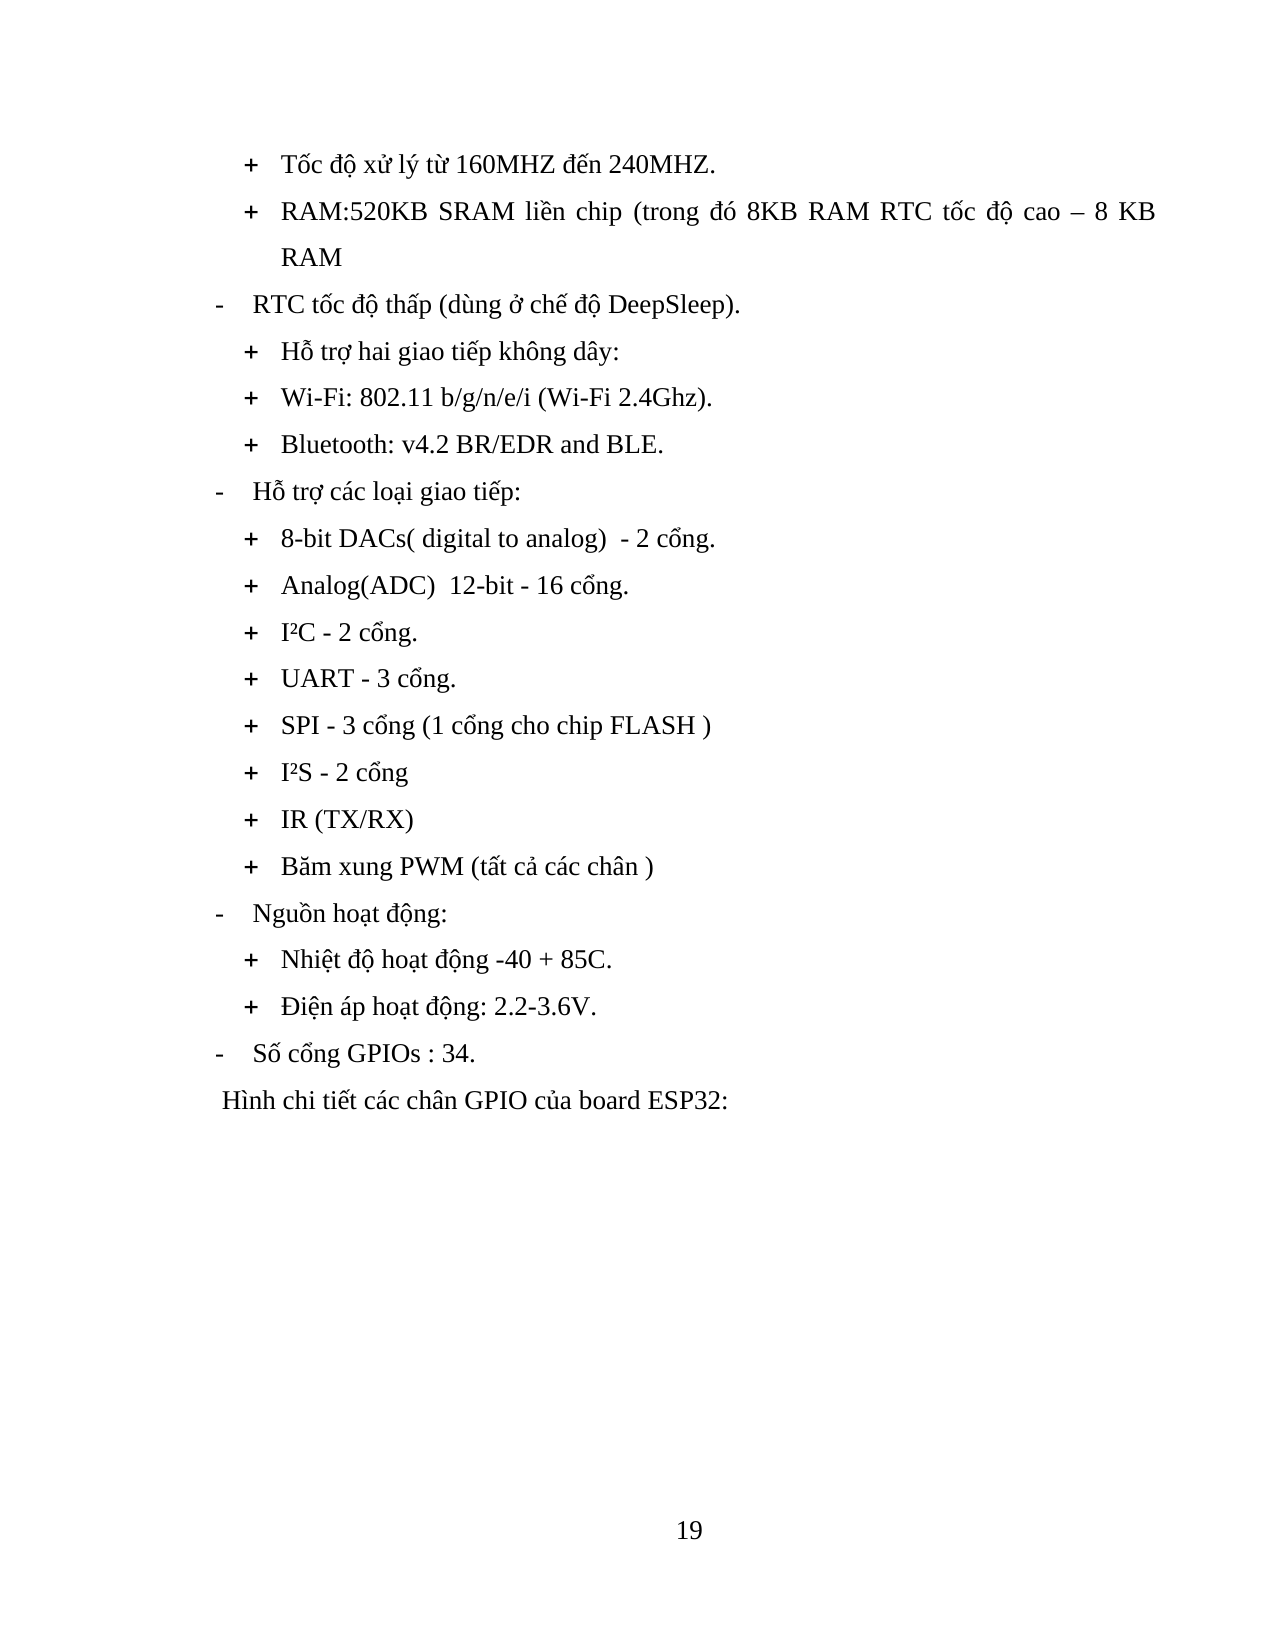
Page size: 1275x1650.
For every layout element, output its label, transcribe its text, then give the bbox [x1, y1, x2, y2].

list 8-bit DACs( digital to analog) - 2 cổng. [243, 522, 1157, 553]
list Hình chi tiết các chân GPIO của board ESP32: [222, 1084, 1157, 1115]
list Hỗ trợ hai giao tiếp không dây: [243, 335, 1157, 366]
list Nguồn hoạt động: [215, 897, 1157, 928]
list I²S - 2 cổng [243, 756, 1157, 788]
list Nhiệt độ hoạt động -40 + 85C. [243, 944, 1157, 975]
list RTC tốc độ thấp (dùng ở chế độ DeepSleep). [215, 288, 1157, 319]
list Wi-Fi: 802.11 b/g/n/e/i (Wi-Fi 2.4Ghz). [243, 382, 1157, 413]
list RAM:520KB SRAM liền chip (trong đó 8KB RAM RTC tốc độ cao – 8 KB RAM [243, 194, 1157, 272]
list UART - 3 cổng. [243, 663, 1157, 694]
list Băm xung PWM (tất cả các chân ) [243, 850, 1157, 881]
list SPI - 3 cổng (1 cổng cho chip FLASH ) [243, 709, 1157, 741]
list IR (TX/RX) [243, 803, 1157, 834]
list Tốc độ xử lý từ 160MHZ đến 240MHZ. [243, 148, 1157, 179]
list Hỗ trợ các loại giao tiếp: [215, 475, 1157, 506]
list Analog(ADC) 12-bit - 16 cổng. [243, 569, 1157, 600]
list Số cổng GPIOs : 34. [215, 1037, 1157, 1068]
list I²C - 2 cổng. [243, 616, 1157, 647]
list Bluetooth: v4.2 BR/EDR and BLE. [243, 428, 1157, 460]
list Điện áp hoạt động: 2.2-3.6V. [243, 991, 1157, 1022]
